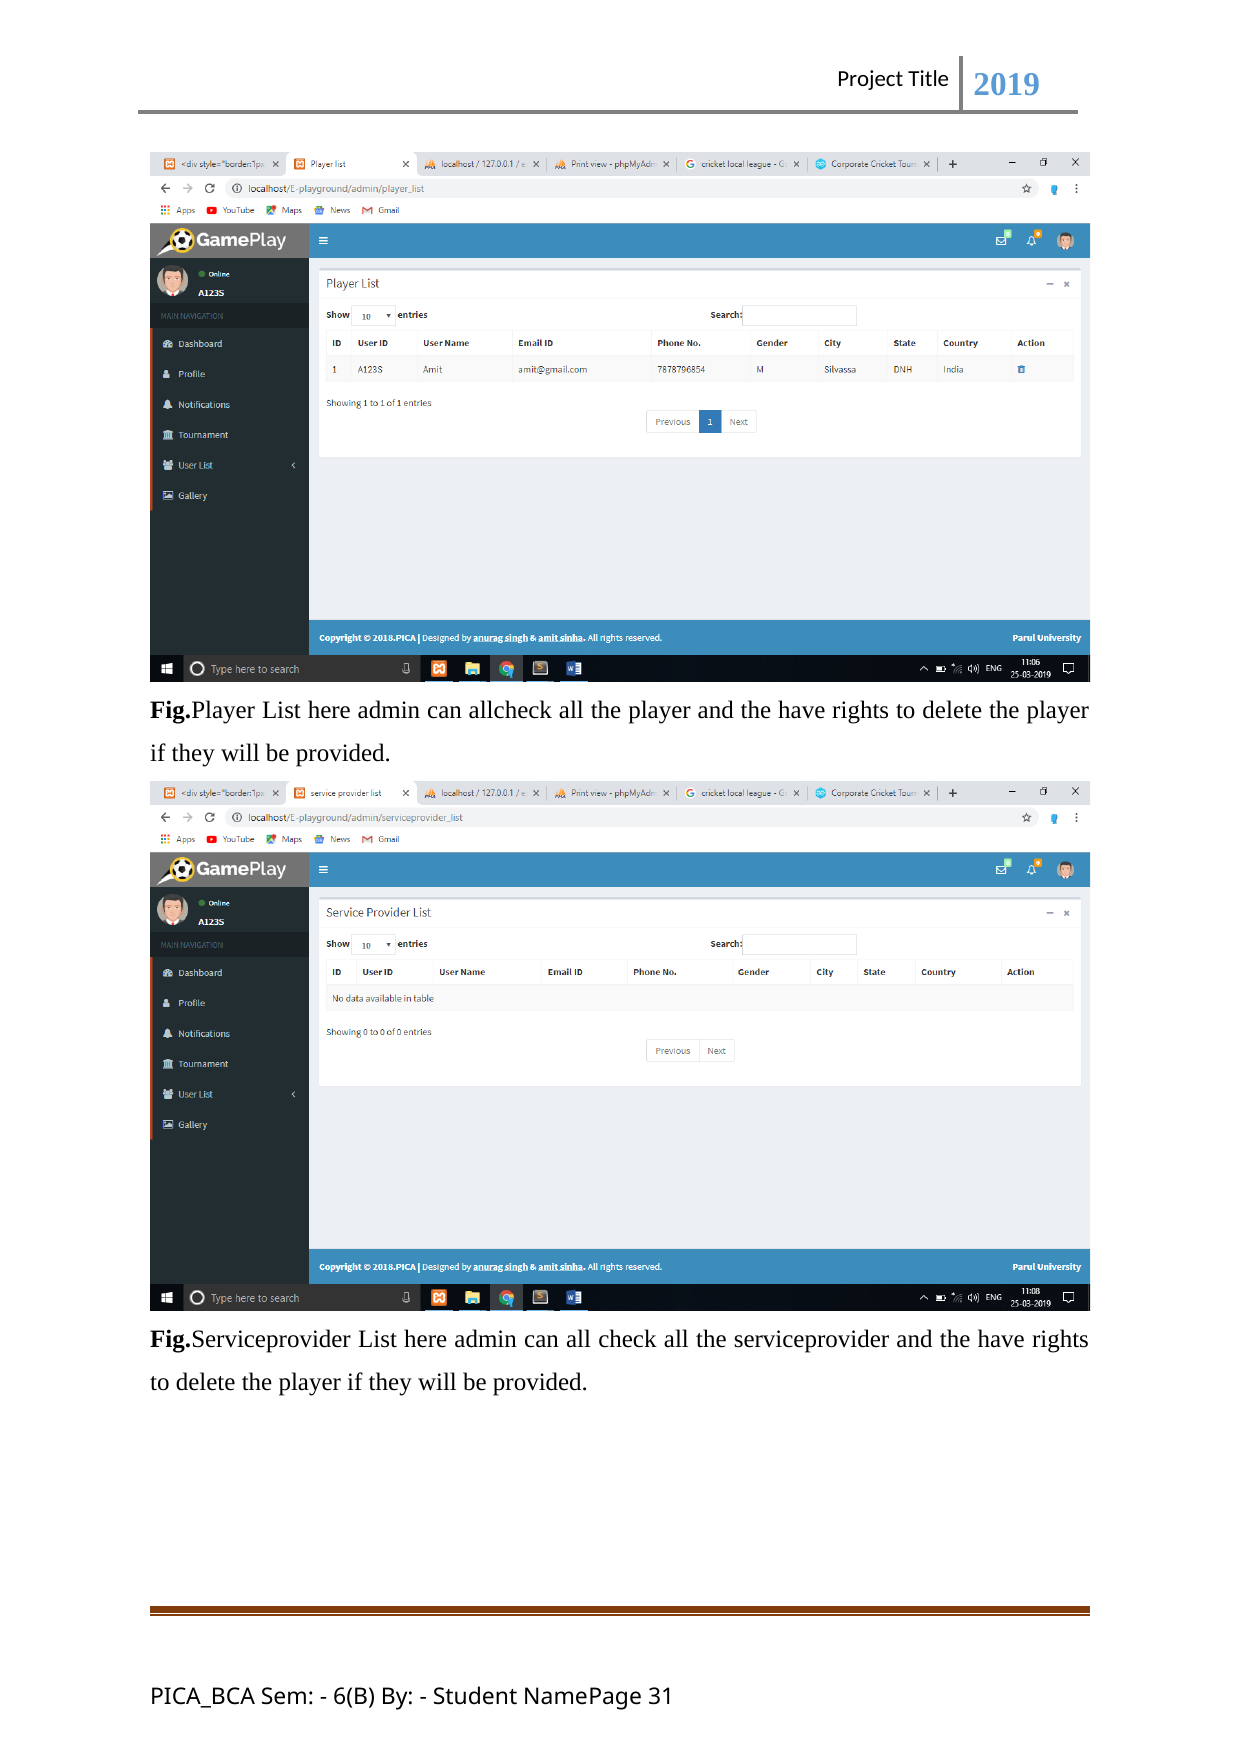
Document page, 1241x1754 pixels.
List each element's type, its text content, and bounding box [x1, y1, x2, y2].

text Fig.Serviceprovider List here admin can all check all the serviceprovider and the have rights to delete the player if they will be provided. [150, 1324, 1090, 1396]
picture [150, 152, 1091, 682]
picture [150, 781, 1091, 1311]
text Fig.Player List here admin can allcheck all the player and the have rights to delete the player if they will be provided. [150, 695, 1090, 767]
